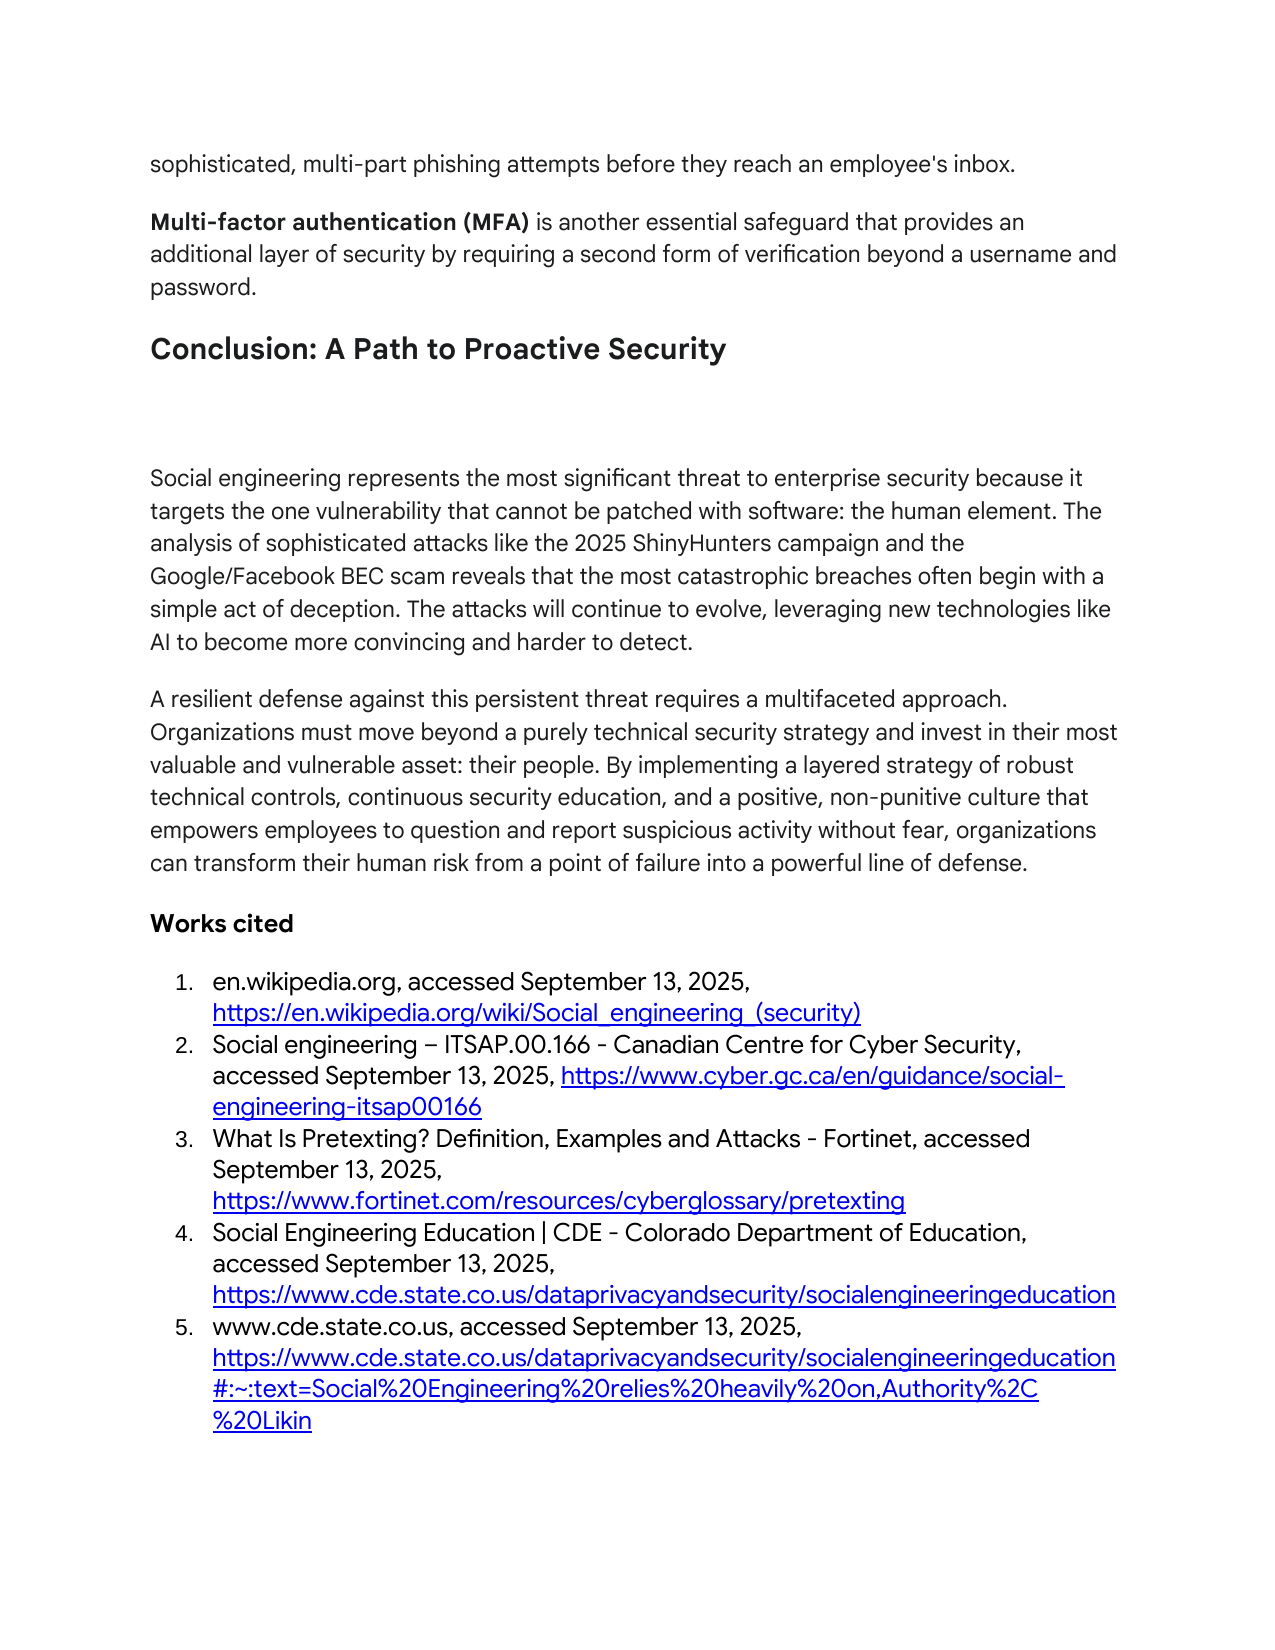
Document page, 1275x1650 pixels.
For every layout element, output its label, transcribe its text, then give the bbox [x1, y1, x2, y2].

list What Is Pretexting? Definition, Examples and Attacks - Fortinet, accessed September 13, 2025, https://www.fortinet.com/resources/cyberglossary/pretexting [175, 1123, 1125, 1217]
subtitle Works cited [150, 908, 1125, 939]
list Social Engineering Education | CDE - Colorado Department of Education, accessed September 13, 2025, https://www.cde.state.co.us/dataprivacyandsecurity/socialengineeringeducation [175, 1217, 1125, 1311]
text Social engineering represents the most significant threat to enterprise security because it targets the one vulnerability that cannot be patched with software: the human element. The analysis of sophisticated attacks like the 2025 ShinyHunters campaign and the Google/Facebook BEC scam reveals that the most catastrophic breaches often begin with a simple act of deception. The attacks will continue to evolve, leveraging new technologies like AI to become more convincing and harder to detect. [150, 464, 1125, 656]
list www.cde.state.co.us, accessed September 13, 2025, https://www.cde.state.co.us/dataprivacyandsecurity/socialengineeringeducation#:~:text=Social%20Engineering%20relies%20heavily%20on,Authority%2C%20Likin [175, 1311, 1125, 1436]
text Conclusion: A Path to Proactive Security [150, 331, 1125, 367]
list en.wikipedia.org, accessed September 13, 2025, https://en.wikipedia.org/wiki/Social_engineering_(security) [175, 966, 1125, 1029]
text A resilient defense against this persistent threat requires a multifaceted approach. Organizations must move beyond a purely technical security strategy and invest in their most valuable and vulnerable asset: their people. By implementing a layered strategy of robust technical controls, continuous security education, and a positive, non-punitive culture that empowers employees to question and report suspicious activity without fear, organizations can transform their human risk from a point of failure into a powerful line of defense. [150, 685, 1125, 878]
text Multi-factor authentication (MFA) is another essential safeguard that provides an additional layer of security by requiring a second form of verification beyond a username and password. [150, 208, 1125, 302]
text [150, 150, 1125, 179]
list Social engineering – ITSAP.00.166 - Canadian Centre for Cyber Security, accessed September 13, 2025, https://www.cyber.gc.ca/en/guidance/social-engineering-itsap00166 [175, 1029, 1125, 1123]
